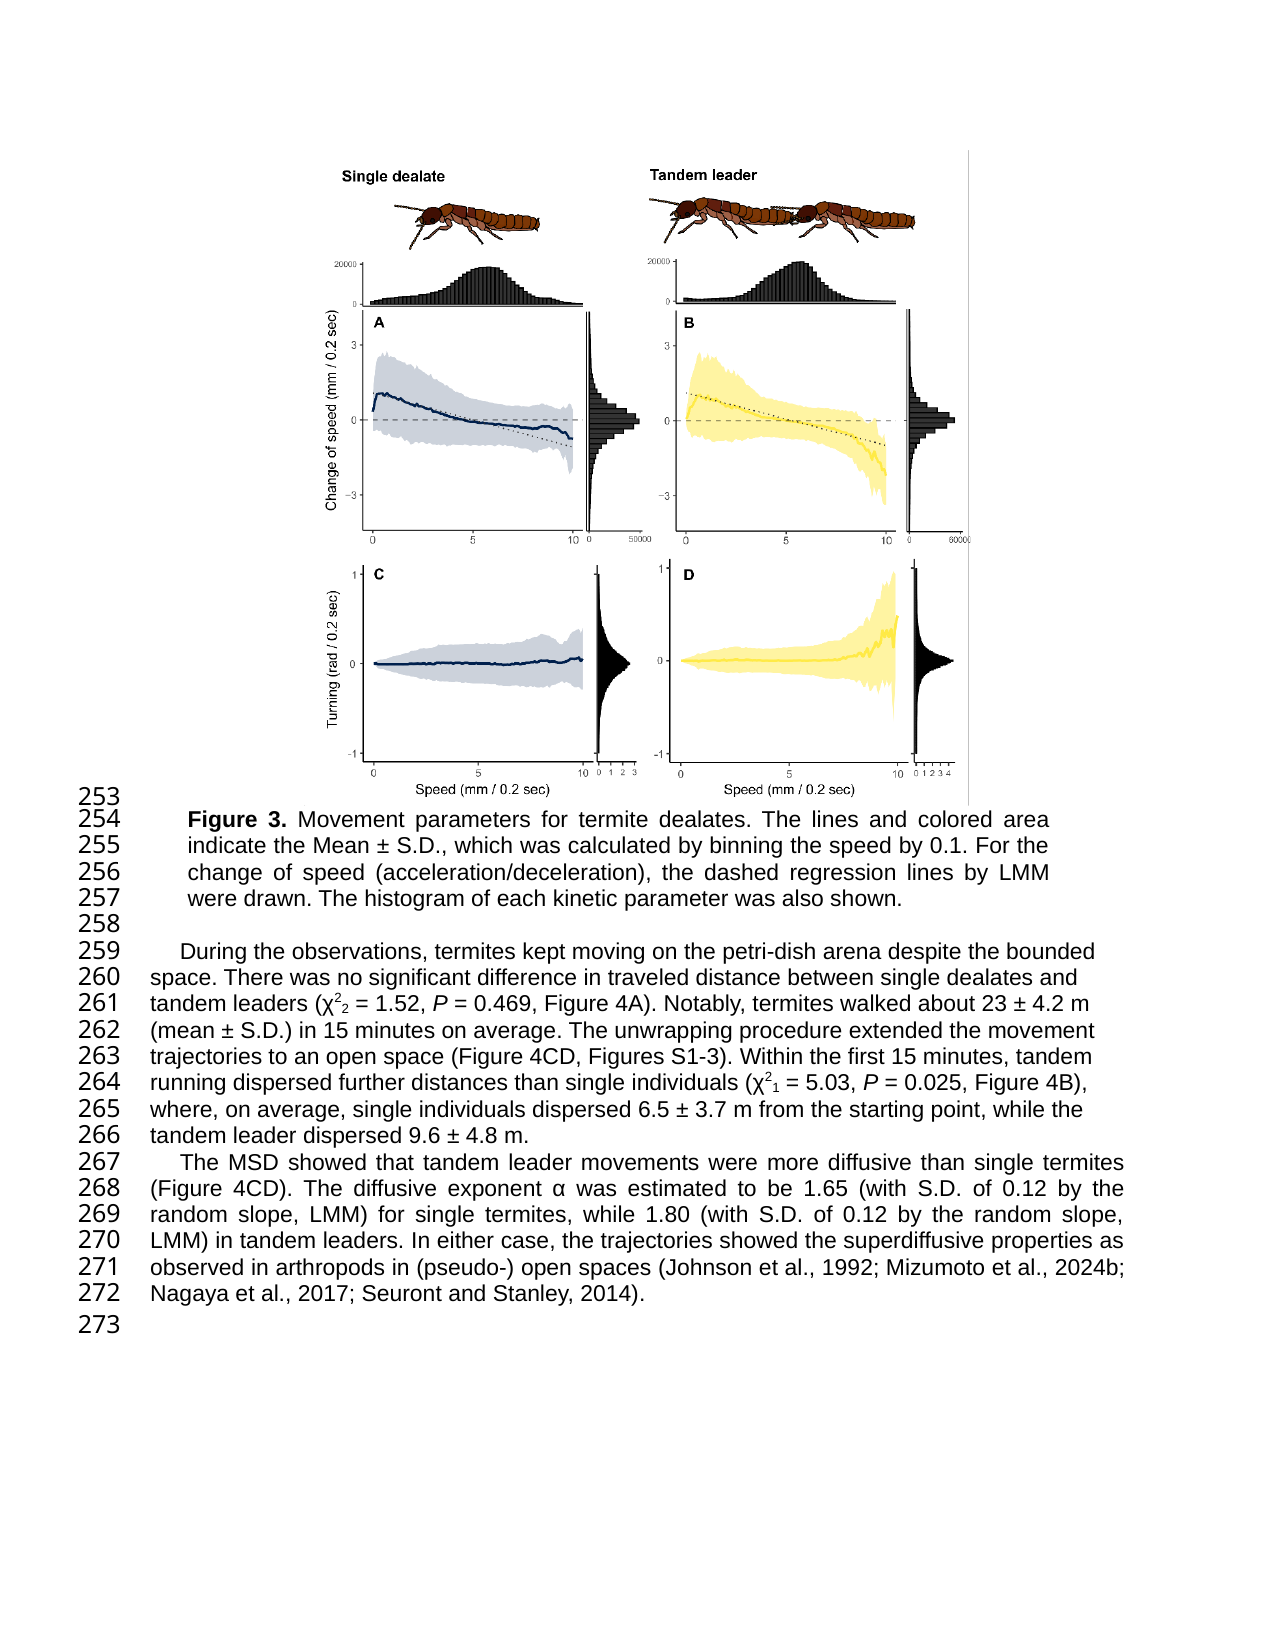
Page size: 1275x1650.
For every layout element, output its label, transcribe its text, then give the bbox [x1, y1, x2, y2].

text During the observations, termites kept moving on the petri-dish arena despite the bounded space. There was no significant difference in traveled distance between single dealates and tandem leaders (χ22 = 1.52, P = 0.469, Figure 4A). Notably, termites walked about 23 ± 4.2 m (mean ± S.D.) in 15 minutes on average. The unwrapping procedure extended the movement trajectories to an open space (Figure 4CD, Figures S1-3). Within the first 15 minutes, tandem running dispersed further distances than single individuals (χ21 = 5.03, P = 0.025, Figure 4B), where, on average, single individuals dispersed 6.5 ± 3.7 m from the starting point, while the tandem leader dispersed 9.6 ± 4.8 m. [150, 938, 1125, 1148]
text The MSD showed that tandem leader movements were more diffusive than single termites (Figure 4CD). The diffusive exponent α was estimated to be 1.65 (with S.D. of 0.12 by the random slope, LMM) for single termites, while 1.80 (with S.D. of 0.12 by the random slope, LMM) in tandem leaders. In either case, the trajectories showed the superdiffusive properties as observed in arthropods in (pseudo-) open spaces (Johnson et al., 1992; Mizumoto et al., 2024b; Nagaya et al., 2017; Seuront and Stanley, 2014). [150, 1148, 1125, 1307]
picture [304, 150, 971, 806]
text Figure 3. Movement parameters for termite dealates. The lines and colored area indicate the Mean ± S.D., which was calculated by binning the speed by 0.1. For the change of speed (acceleration/deceleration), the dashed regression lines by LMM were drawn. The histogram of each kinetic parameter was also shown. [187, 806, 1050, 911]
